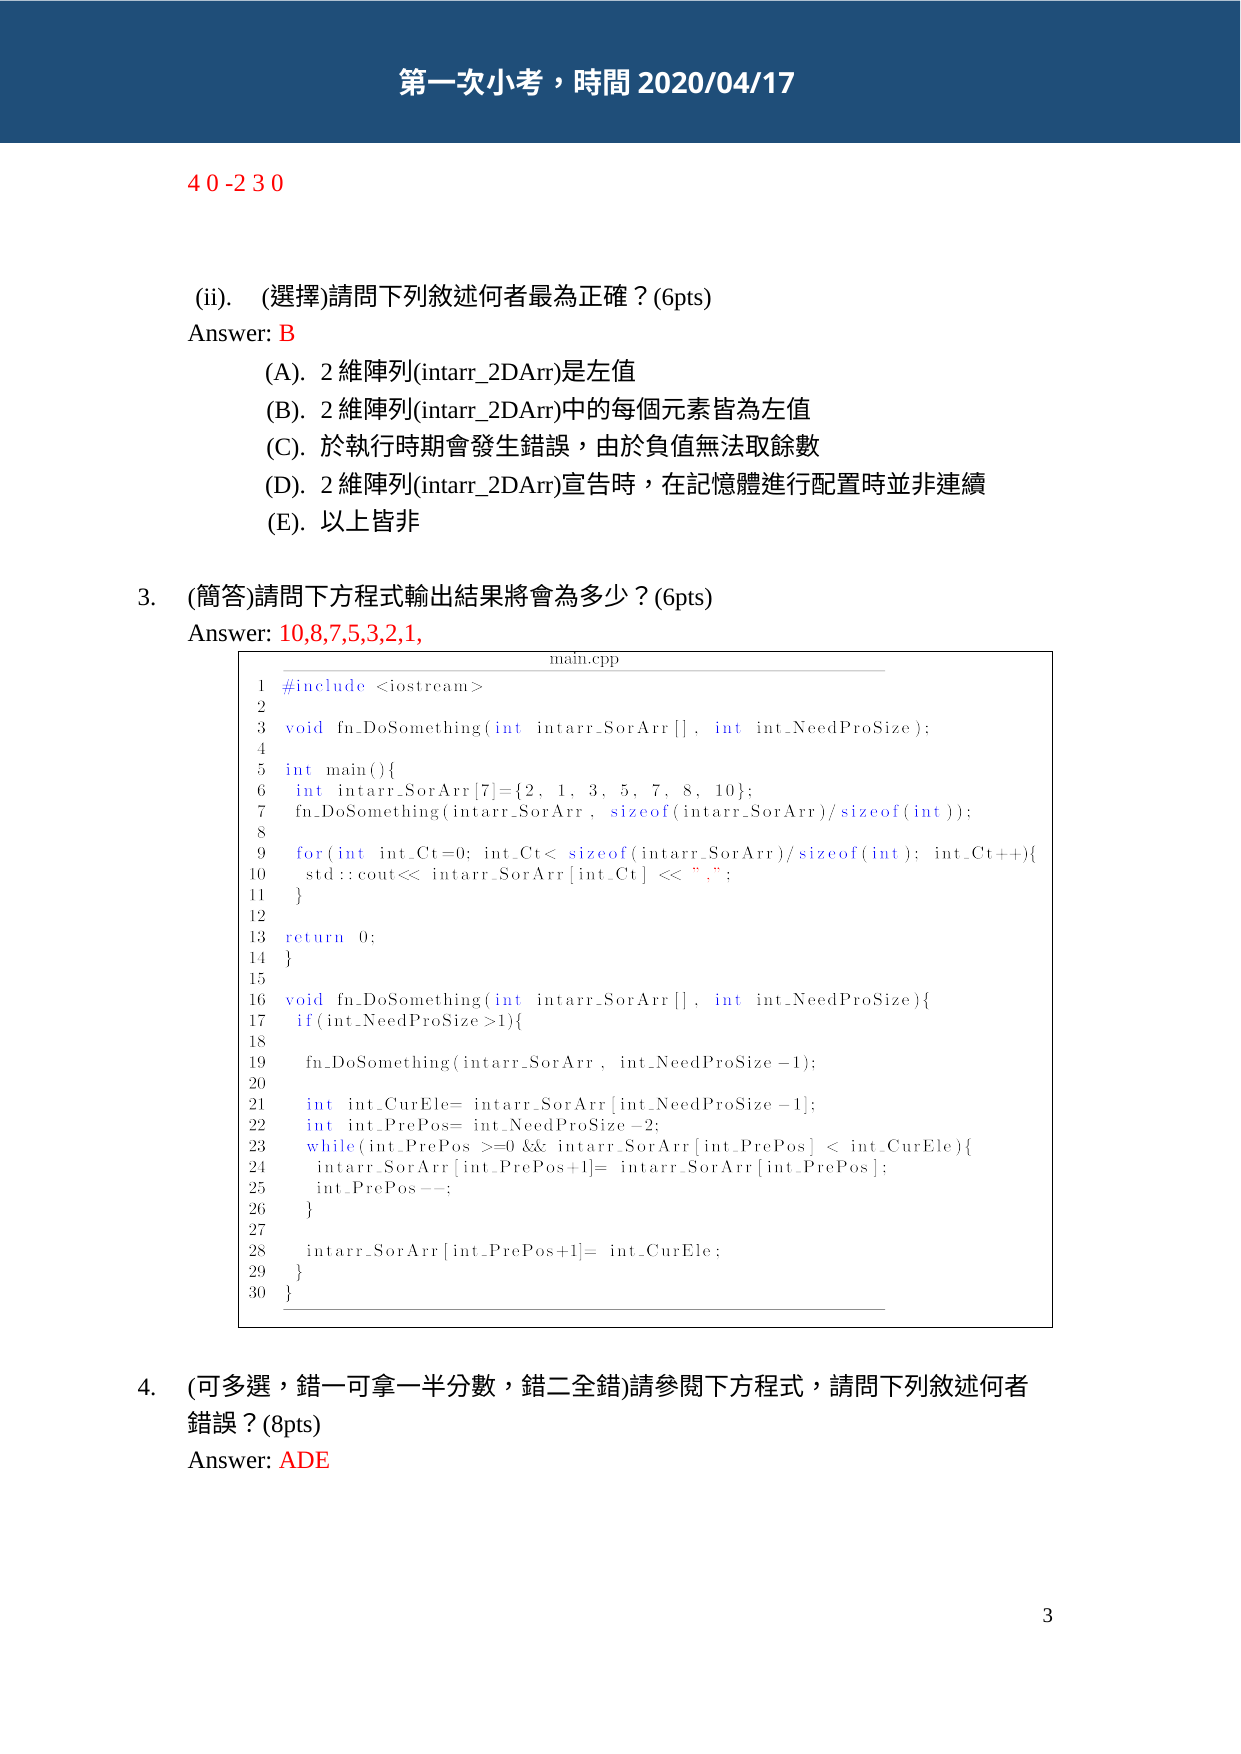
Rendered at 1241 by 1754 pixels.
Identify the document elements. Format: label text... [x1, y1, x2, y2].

text 4 0 -2 3 0 [187, 164, 1053, 201]
subtitle 2維陣列(intarr_2DArr)中的每個元素皆為左值 [306, 389, 1053, 426]
table_header [239, 652, 1052, 1327]
subtitle (可多選，錯一可拿一半分數，錯二全錯)請參閱下方程式，請問下列敘述何者錯誤？(8pts) [137, 1366, 1053, 1441]
subtitle 以上皆非 [306, 501, 1053, 539]
subtitle (簡答)請問下方程式輸出結果將會為多少？(6pts) [137, 576, 1053, 614]
subtitle 2維陣列(intarr_2DArr)宣告時，在記憶體進行配置時並非連續 [306, 464, 1053, 501]
text Answer: B [187, 314, 1053, 351]
text Answer: 10,8,7,5,3,2,1, [187, 614, 1053, 651]
subtitle (選擇)請問下列敘述何者最為正確？(6pts) [232, 276, 1053, 314]
subtitle 2維陣列(intarr_2DArr)是左值 [306, 351, 1053, 389]
text Answer: ADE [187, 1441, 1053, 1478]
subtitle 於執行時期會發生錯誤，由於負值無法取餘數 [306, 426, 1053, 464]
